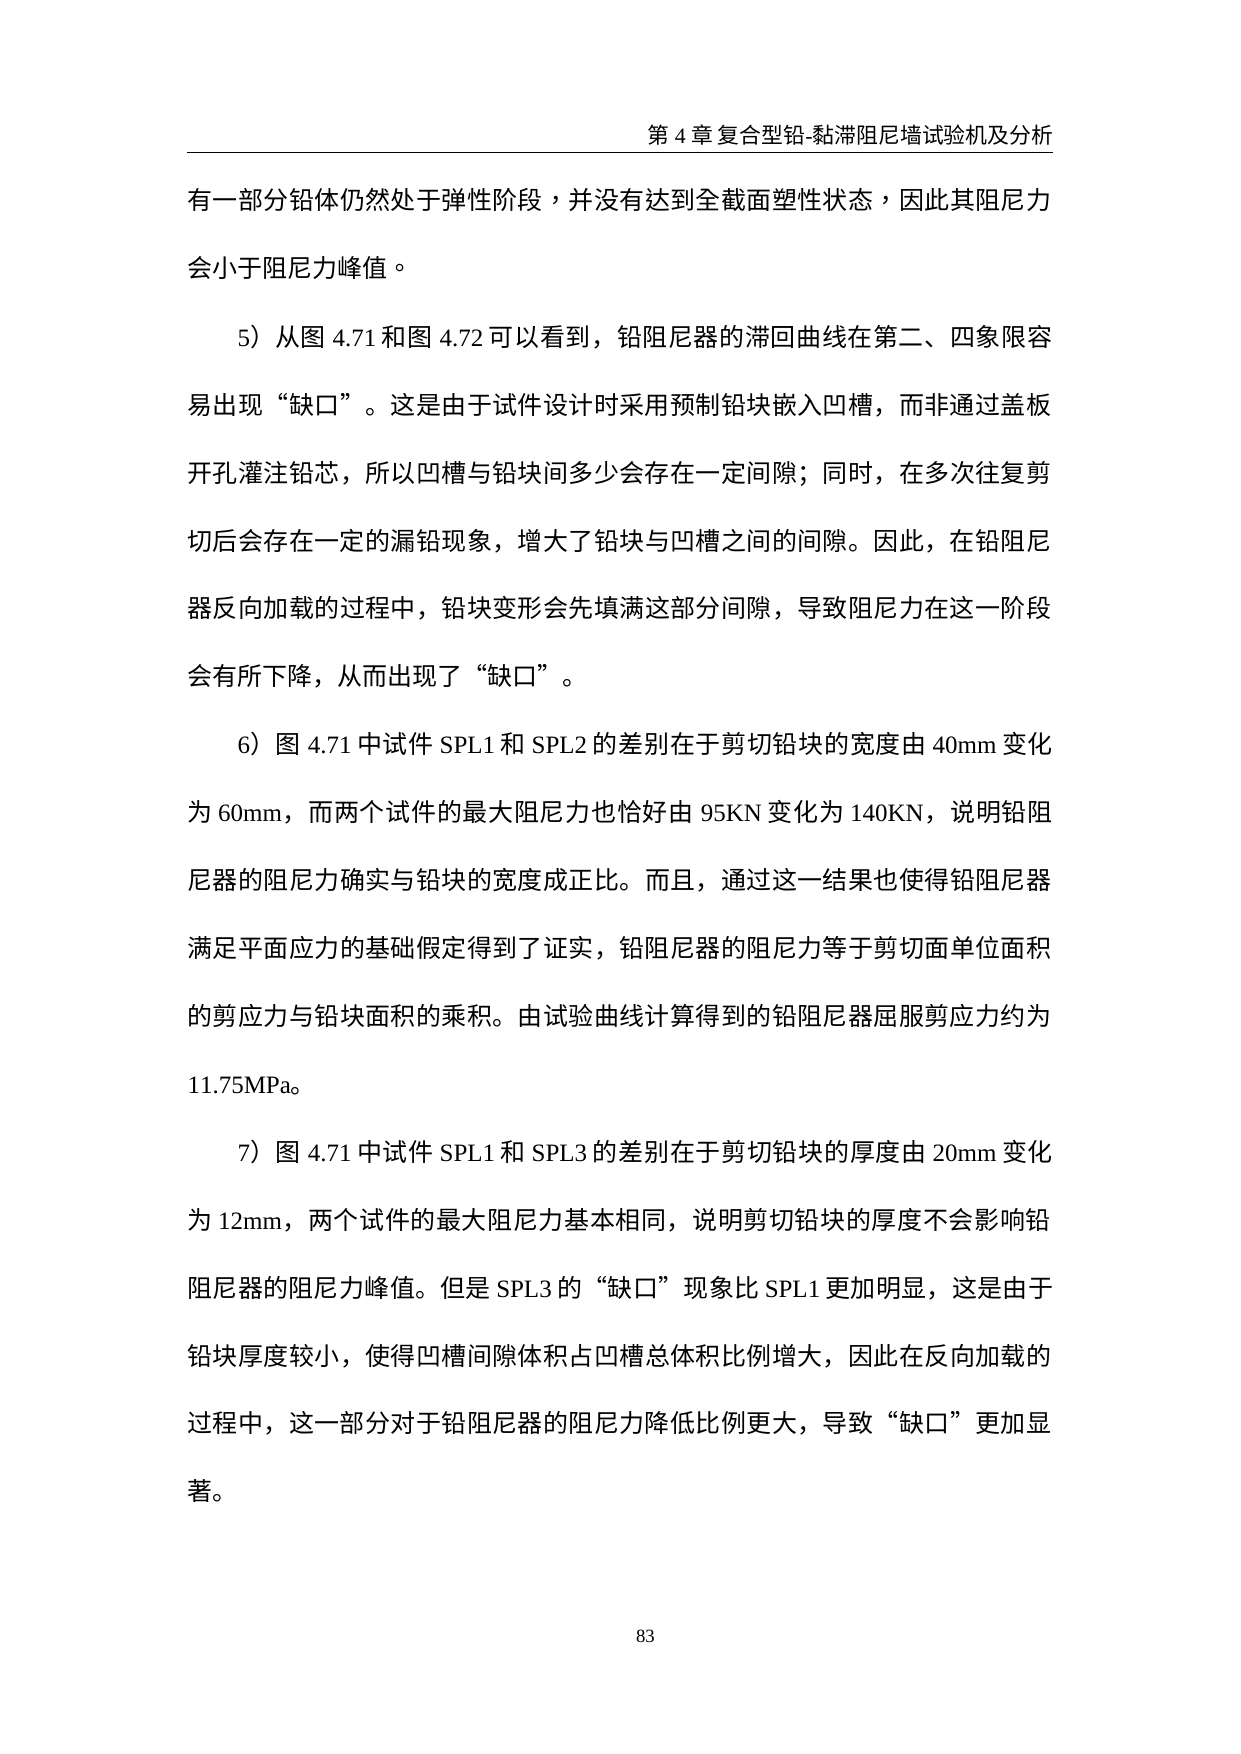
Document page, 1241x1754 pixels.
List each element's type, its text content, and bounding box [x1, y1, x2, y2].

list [187, 166, 1053, 301]
